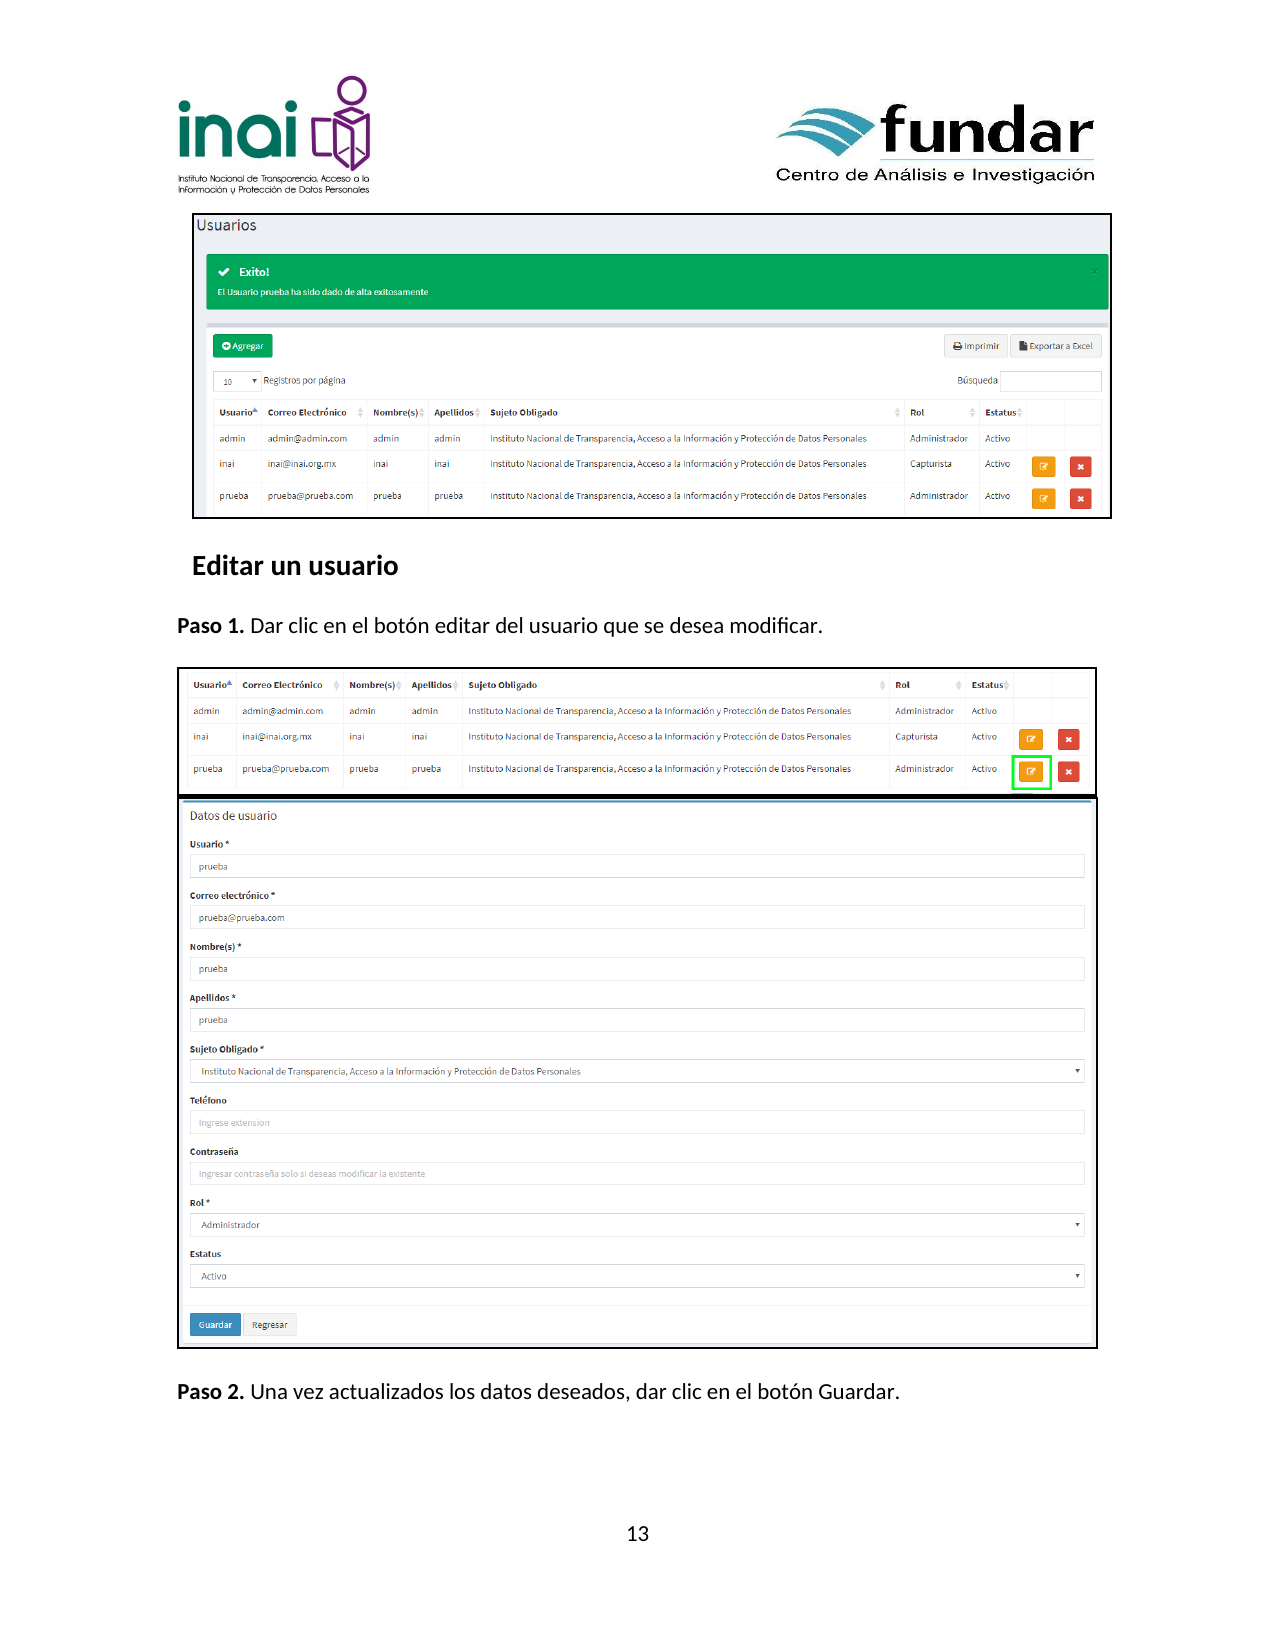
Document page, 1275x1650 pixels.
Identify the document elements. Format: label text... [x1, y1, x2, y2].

picture [179, 799, 1096, 1347]
picture [773, 100, 1099, 186]
text Paso 1. Dar clic en el botón editar del usuario que se desea modificar. [177, 611, 1098, 639]
subtitle Editar un usuario [192, 547, 1098, 583]
picture [194, 215, 1110, 517]
picture [179, 669, 1095, 794]
text Paso 2. Una vez actualizados los datos deseados, dar clic en el botón Guardar. [177, 1377, 1098, 1405]
picture [177, 75, 371, 195]
